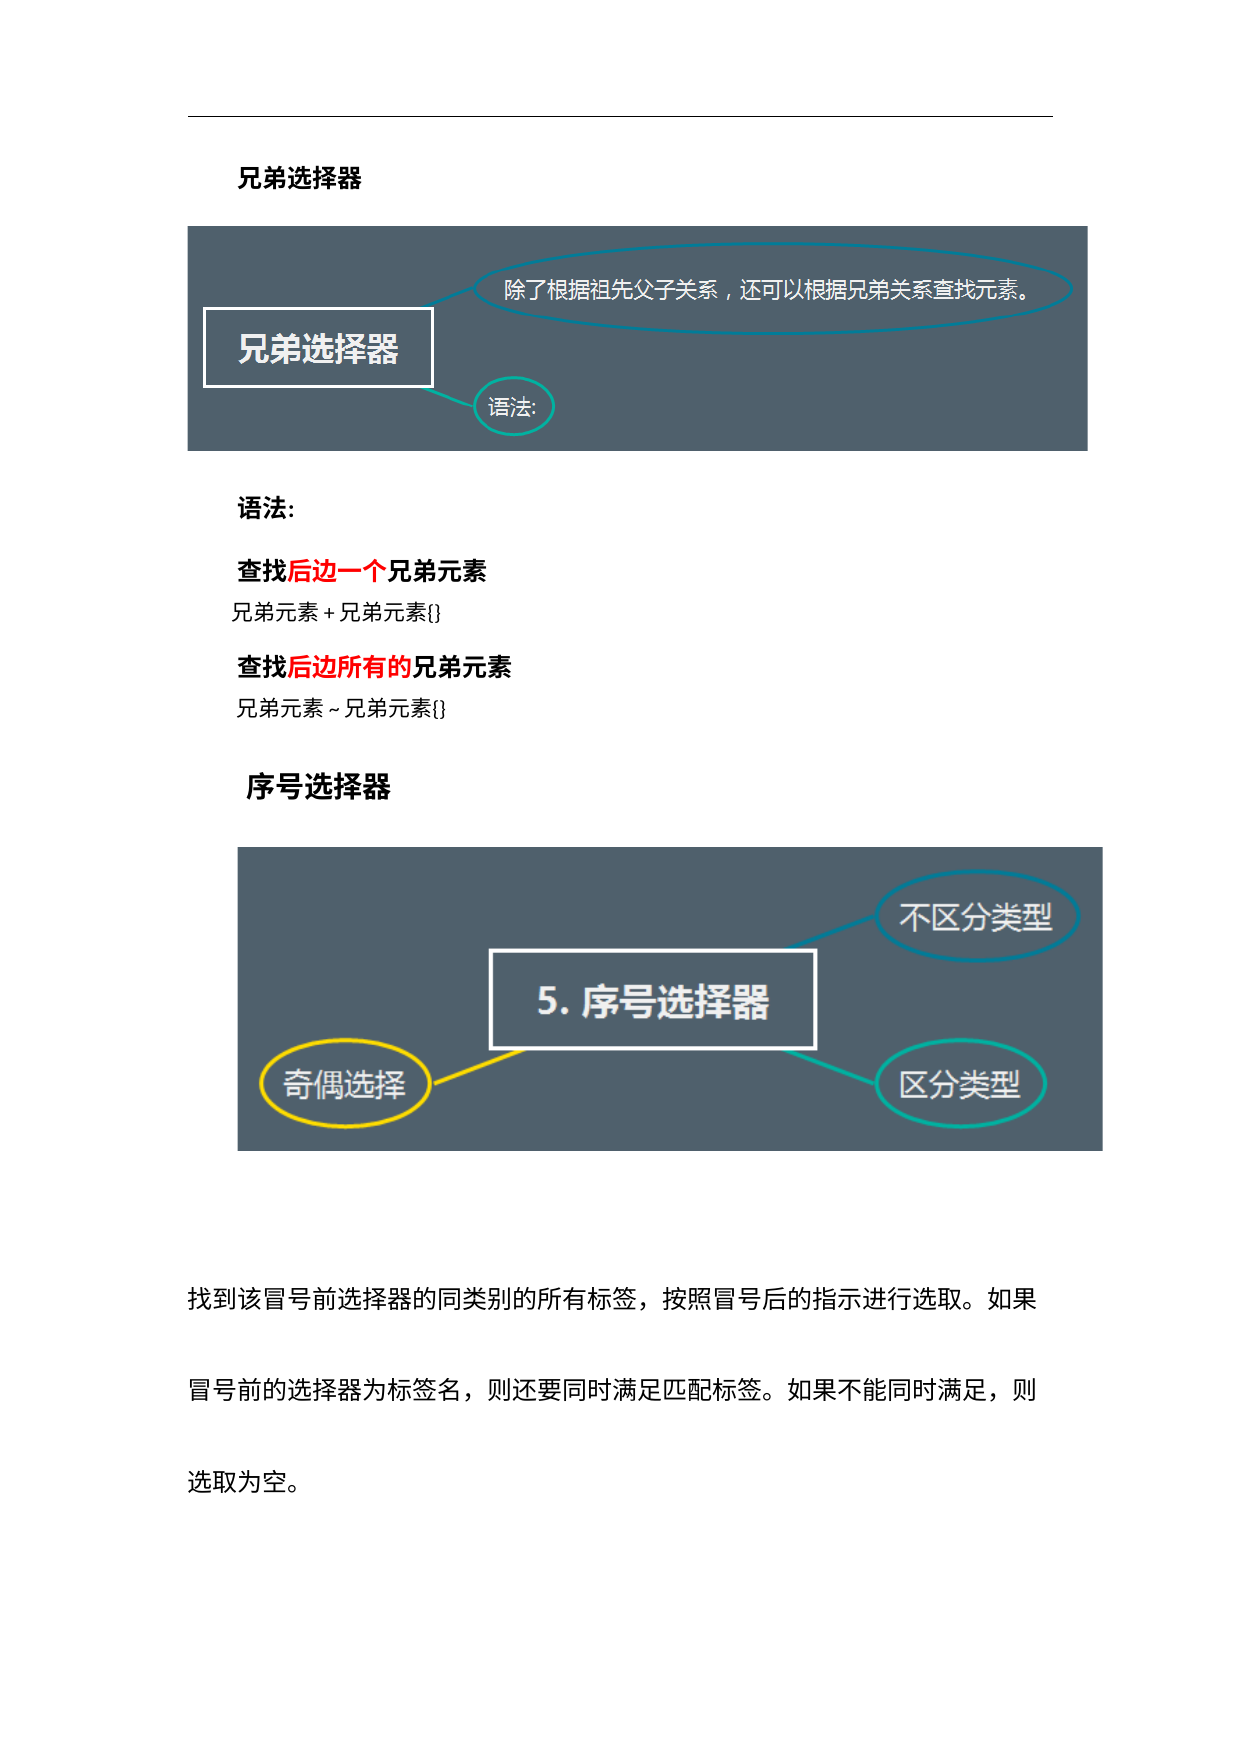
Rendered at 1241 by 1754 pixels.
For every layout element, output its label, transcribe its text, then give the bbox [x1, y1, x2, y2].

text 兄弟元素 + 兄弟元素{} [187, 594, 1053, 627]
text 兄弟元素 ~ 兄弟元素{} [187, 691, 1053, 723]
picture [237, 847, 1103, 1151]
subtitle 查找后边一个兄弟元素 [187, 555, 1053, 587]
subtitle 查找后边所有的兄弟元素 [187, 652, 1053, 684]
subtitle 兄弟选择器 [187, 162, 1053, 194]
picture [187, 226, 1088, 451]
subtitle 序号选择器 [187, 752, 1053, 817]
text 找到该冒号前选择器的同类别的所有标签，按照冒号后的指示进行选取。如果冒号前的选择器为标签名，则还要同时满足匹配标签。如果不能同时满足，则选取为空。 [187, 1265, 1053, 1513]
subtitle 语法: [187, 492, 1053, 525]
